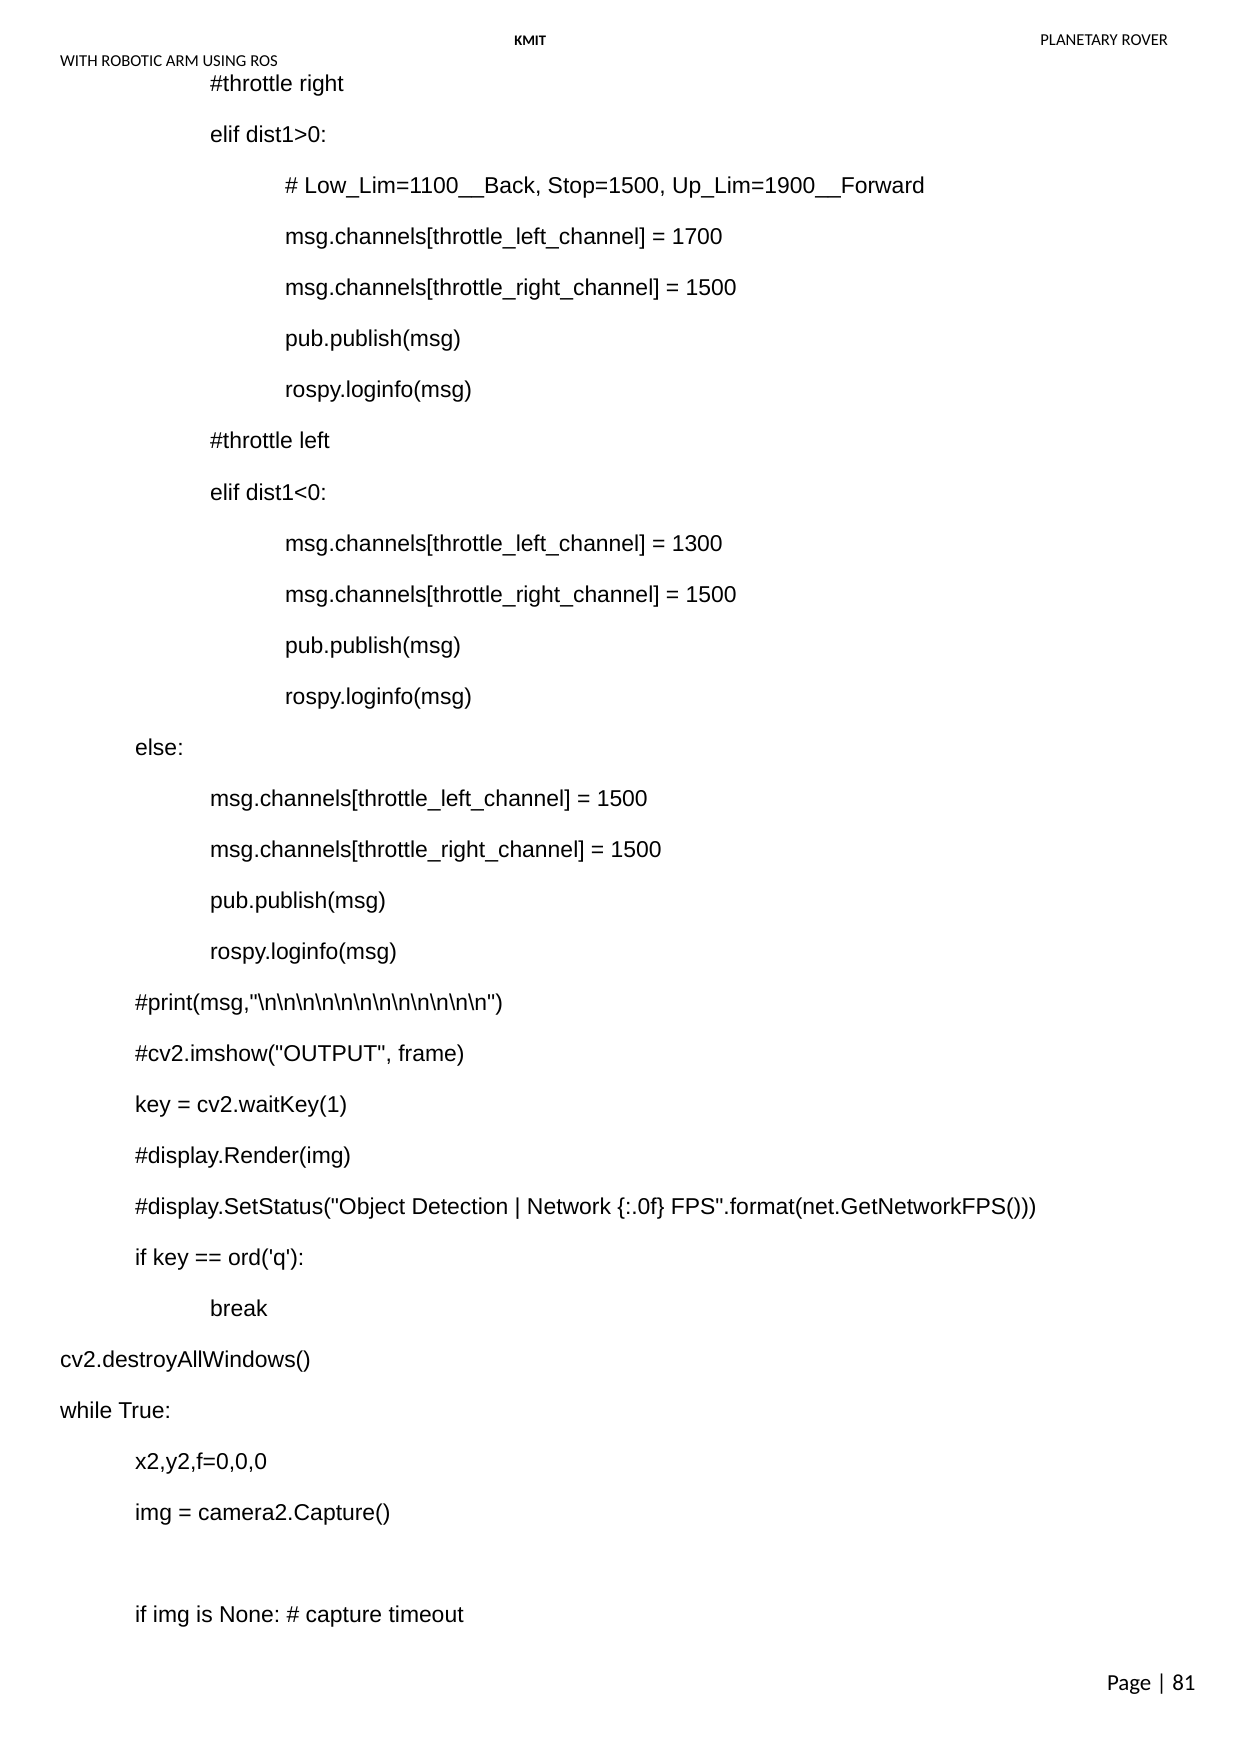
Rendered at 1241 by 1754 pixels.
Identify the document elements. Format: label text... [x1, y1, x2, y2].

text pub.publish(msg) [60, 887, 1195, 913]
text #display.SetStatus("Object Detection | Network {:.0f} FPS".format(net.GetNetworkFPS())) [60, 1193, 1195, 1219]
text msg.channels[throttle_left_channel] = 1700 [60, 223, 1195, 249]
text msg.channels[throttle_right_channel] = 1500 [60, 274, 1195, 301]
text img = camera2.Capture() [60, 1499, 1195, 1526]
text pub.publish(msg) [60, 325, 1195, 352]
text #throttle right [60, 70, 1195, 96]
text cv2.destroyAllWindows() [60, 1346, 1195, 1372]
text if key == ord('q'): [60, 1244, 1195, 1270]
text elif dist1>0: [60, 121, 1195, 147]
text rospy.loginfo(msg) [60, 938, 1195, 964]
text rospy.loginfo(msg) [60, 683, 1195, 709]
text pub.publish(msg) [60, 632, 1195, 658]
text while True: [60, 1397, 1195, 1423]
text #display.Render(img) [60, 1142, 1195, 1168]
text else: [60, 734, 1195, 760]
text #print(msg,"\n\n\n\n\n\n\n\n\n\n\n\n") [60, 989, 1195, 1015]
text #cv2.imshow("OUTPUT", frame) [60, 1040, 1195, 1066]
text msg.channels[throttle_right_channel] = 1500 [60, 581, 1195, 607]
text rospy.loginfo(msg) [60, 376, 1195, 403]
text msg.channels[throttle_right_channel] = 1500 [60, 836, 1195, 862]
text msg.channels[throttle_left_channel] = 1500 [60, 785, 1195, 811]
text elif dist1<0: [60, 478, 1195, 505]
text key = cv2.waitKey(1) [60, 1091, 1195, 1117]
text # Low_Lim=1100__Back, Stop=1500, Up_Lim=1900__Forward [60, 172, 1195, 198]
text if img is None: # capture timeout [60, 1601, 1195, 1628]
text #throttle left [60, 427, 1195, 454]
text break [60, 1295, 1195, 1321]
text msg.channels[throttle_left_channel] = 1300 [60, 529, 1195, 556]
text x2,y2,f=0,0,0 [60, 1448, 1195, 1474]
